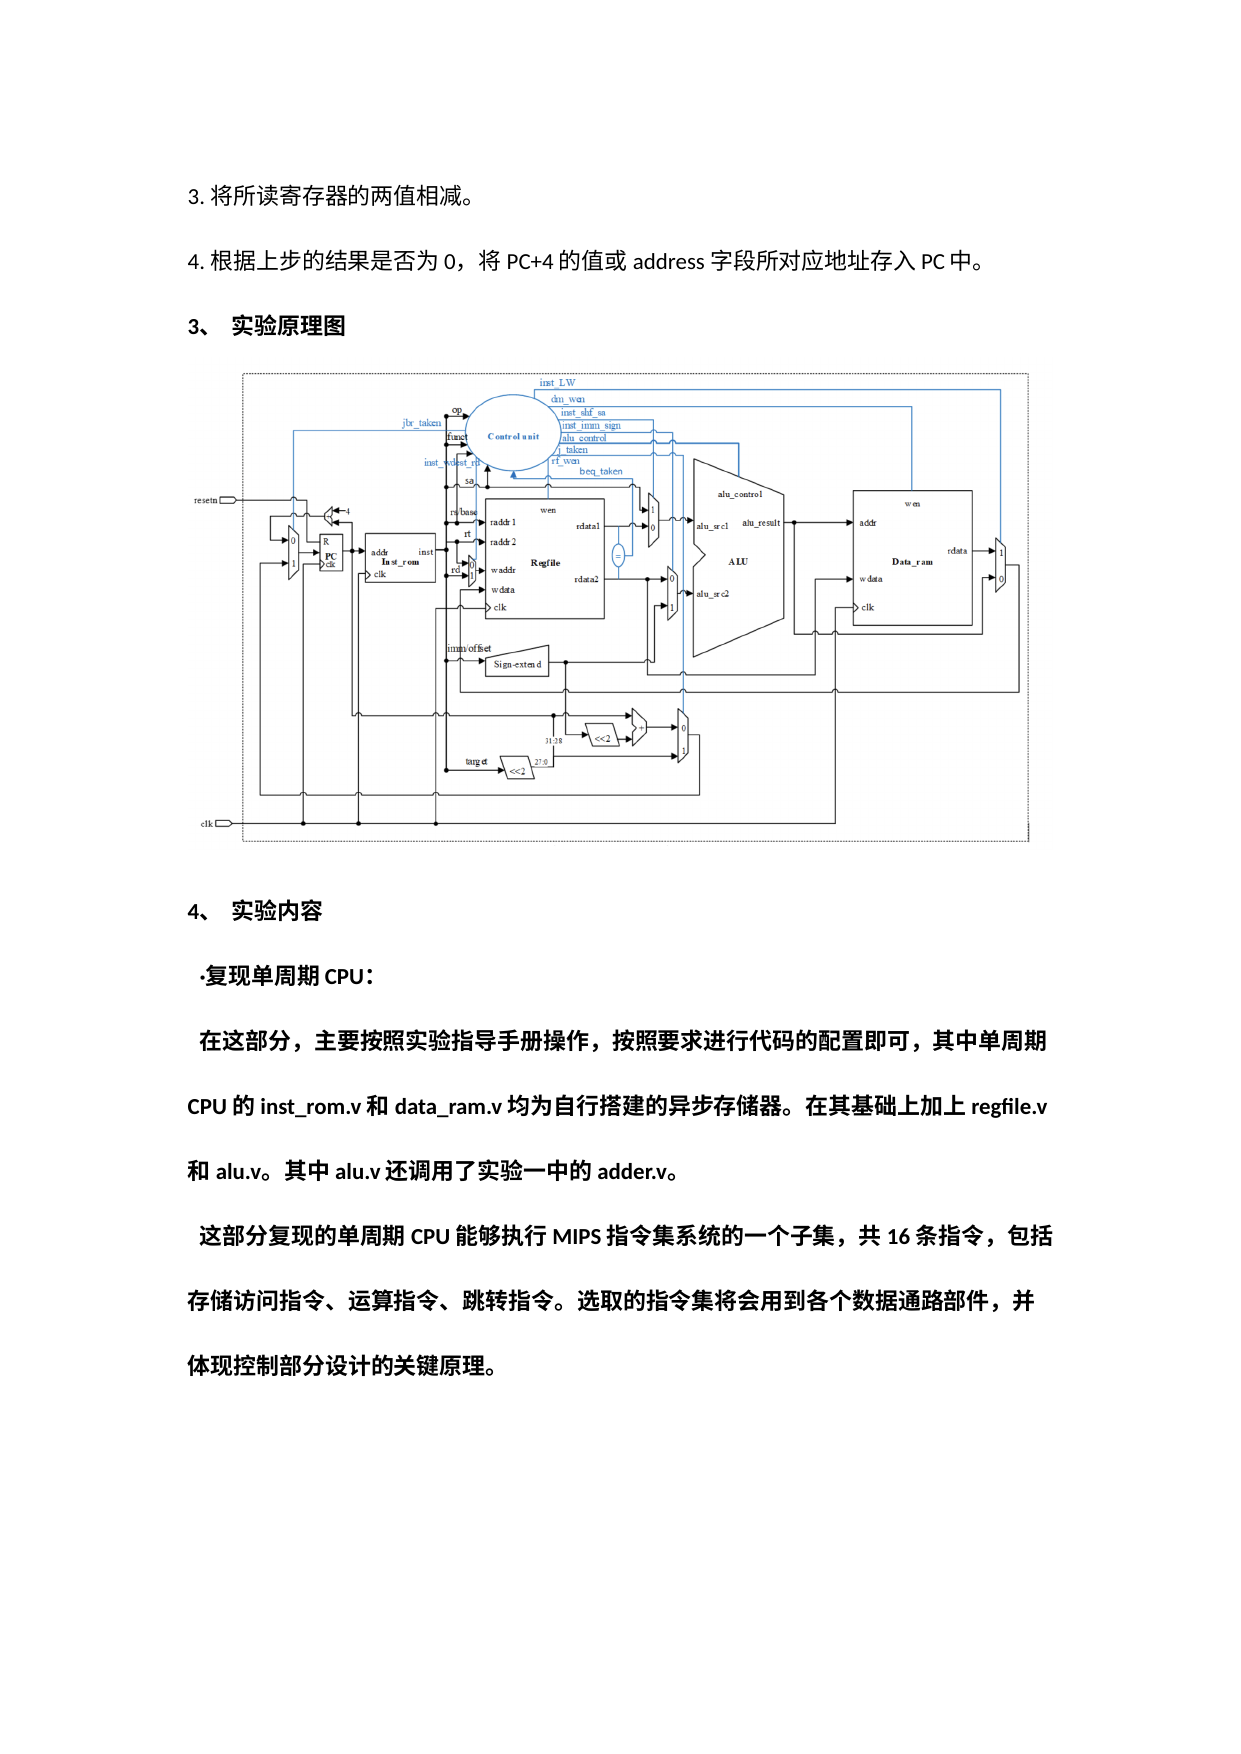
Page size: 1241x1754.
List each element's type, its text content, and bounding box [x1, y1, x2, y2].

text 4. 根据上步的结果是否为0，将 PC+4 的值或 address 字段所对应地址存入PC中。 [187, 227, 1053, 292]
list 实验原理图 [187, 292, 1053, 357]
text 3. 将所读寄存器的两值相减。 [187, 162, 1053, 227]
text 在这部分，主要按照实验指导手册操作，按照要求进行代码的配置即可，其中单周期 CPU 的 inst_rom.v 和 data_ram.v 均为自行搭建的异步存储器。在其基础上加上 regfile.v 和 alu.v。其中 alu.v 还调用了实验一中的 adder.v。 [187, 1007, 1053, 1202]
text 这部分复现的单周期 CPU 能够执行 MIPS 指令集系统的一个子集，共 16 条指令，包括存储访问指令、运算指令、跳转指令。选取的指令集将会用到各个数据通路部件，并体现控制部分设计的关键原理。 [187, 1202, 1053, 1397]
list 实验内容 [187, 877, 1053, 942]
picture [187, 357, 1053, 850]
text ·复现单周期CPU： [187, 942, 1053, 1007]
